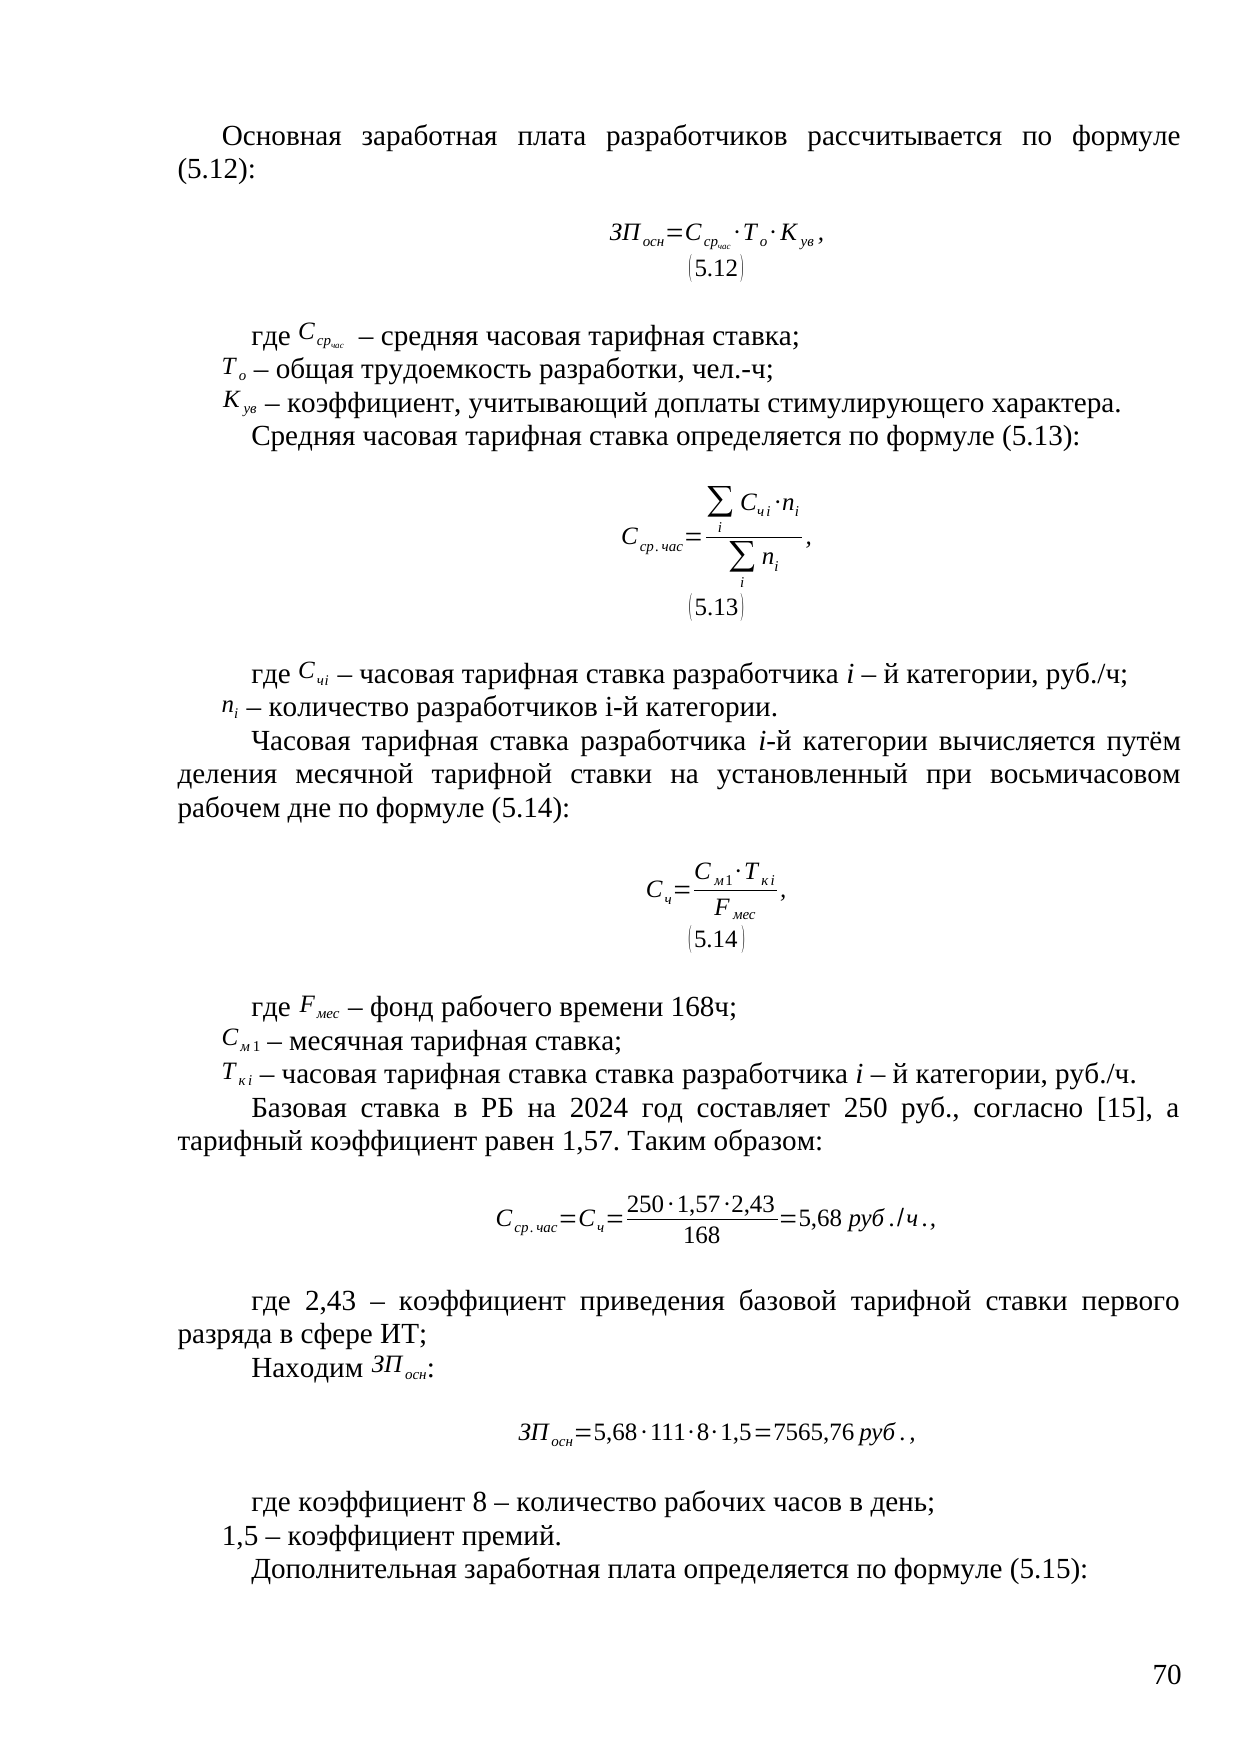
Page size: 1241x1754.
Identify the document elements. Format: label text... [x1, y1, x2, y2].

text где – фонд рабочего времени 168ч; [177, 989, 1181, 1023]
text Основная заработная плата разработчиков рассчитывается по формуле (5.12): [177, 118, 1181, 185]
text Дополнительная заработная плата определяется по формуле (5.15): [177, 1551, 1181, 1585]
text Часовая тарифная ставка разработчика i-й категории вычисляется путём деления месячной тарифной ставки на установленный при восьмичасовом рабочем дне по формуле (5.14): [177, 723, 1181, 824]
text – коэффициент, учитывающий доплаты стимулирующего характера. [177, 385, 1181, 418]
text где 2,43 – коэффициент приведения базовой тарифной ставки первого разряда в сфере ИТ; [177, 1283, 1181, 1350]
text Базовая ставка в РБ на 2024 год составляет 250 руб., согласно [15], а тарифный коэффициент равен 1,57. Таким образом: [177, 1090, 1181, 1157]
text Находим : [177, 1350, 1181, 1383]
text – общая трудоемкость разработки, чел.-ч; [177, 351, 1181, 385]
text – количество разработчиков i-й категории. [177, 689, 1181, 723]
text где – средняя часовая тарифная ставка; [177, 318, 1181, 351]
text 1,5 – коэффициент премий. [177, 1518, 1181, 1551]
text где коэффициент 8 – количество рабочих часов в день; [177, 1484, 1181, 1518]
text Средняя часовая тарифная ставка определяется по формуле (5.13): [177, 418, 1181, 452]
text где – часовая тарифная ставка разработчика i – й категории, руб./ч; [177, 656, 1181, 689]
text – часовая тарифная ставка ставка разработчика i – й категории, руб./ч. [177, 1056, 1181, 1090]
text – месячная тарифная ставка; [177, 1023, 1181, 1056]
